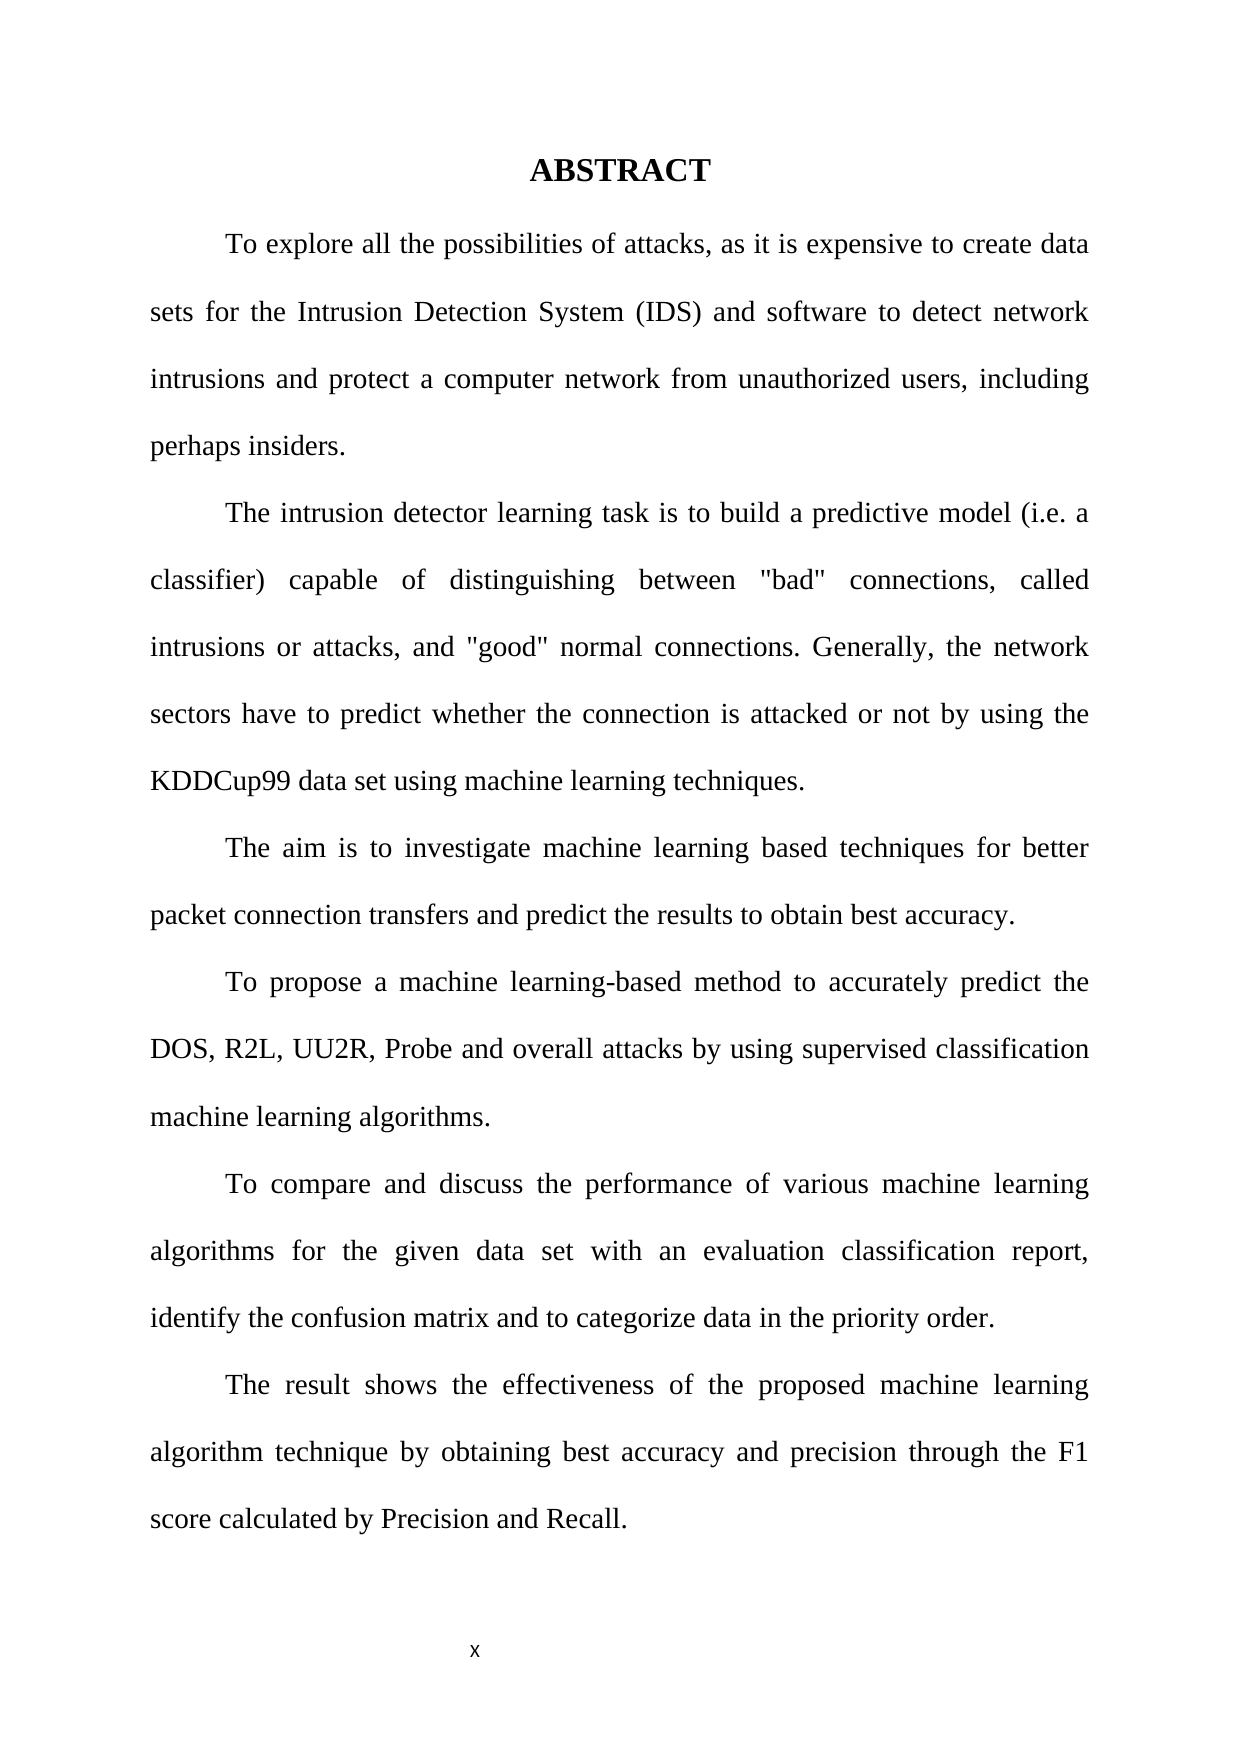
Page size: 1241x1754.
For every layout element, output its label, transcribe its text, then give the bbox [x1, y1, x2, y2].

text The result shows the effectiveness of the proposed machine learning algorithm technique by obtaining best accuracy and precision through the F1 score calculated by Precision and Recall. [150, 1367, 1090, 1535]
text To propose a machine learning-based method to accurately predict the DOS, R2L, UU2R, Probe and overall attacks by using supervised classification machine learning algorithms. [150, 964, 1090, 1132]
text ABSTRACT [150, 150, 1090, 188]
text To explore all the possibilities of attacks, as it is expensive to create data sets for the Intrusion Detection System (IDS) and software to detect network intrusions and protect a computer network from unauthorized users, including perhaps insiders. [150, 227, 1090, 461]
text To compare and discuss the performance of various machine learning algorithms for the given data set with an evaluation classification report, identify the confusion matrix and to categorize data in the priority order. [150, 1166, 1090, 1333]
text The intrusion detector learning task is to build a predictive model (i.e. a classifier) capable of distinguishing between "bad" connections, called intrusions or attacks, and "good" normal connections. Generally, the network sectors have to predict whether the connection is attacked or not by using the KDDCup99 data set using machine learning techniques. [150, 495, 1090, 797]
text The aim is to investigate machine learning based techniques for better packet connection transfers and predict the results to obtain best accuracy. [150, 830, 1090, 931]
